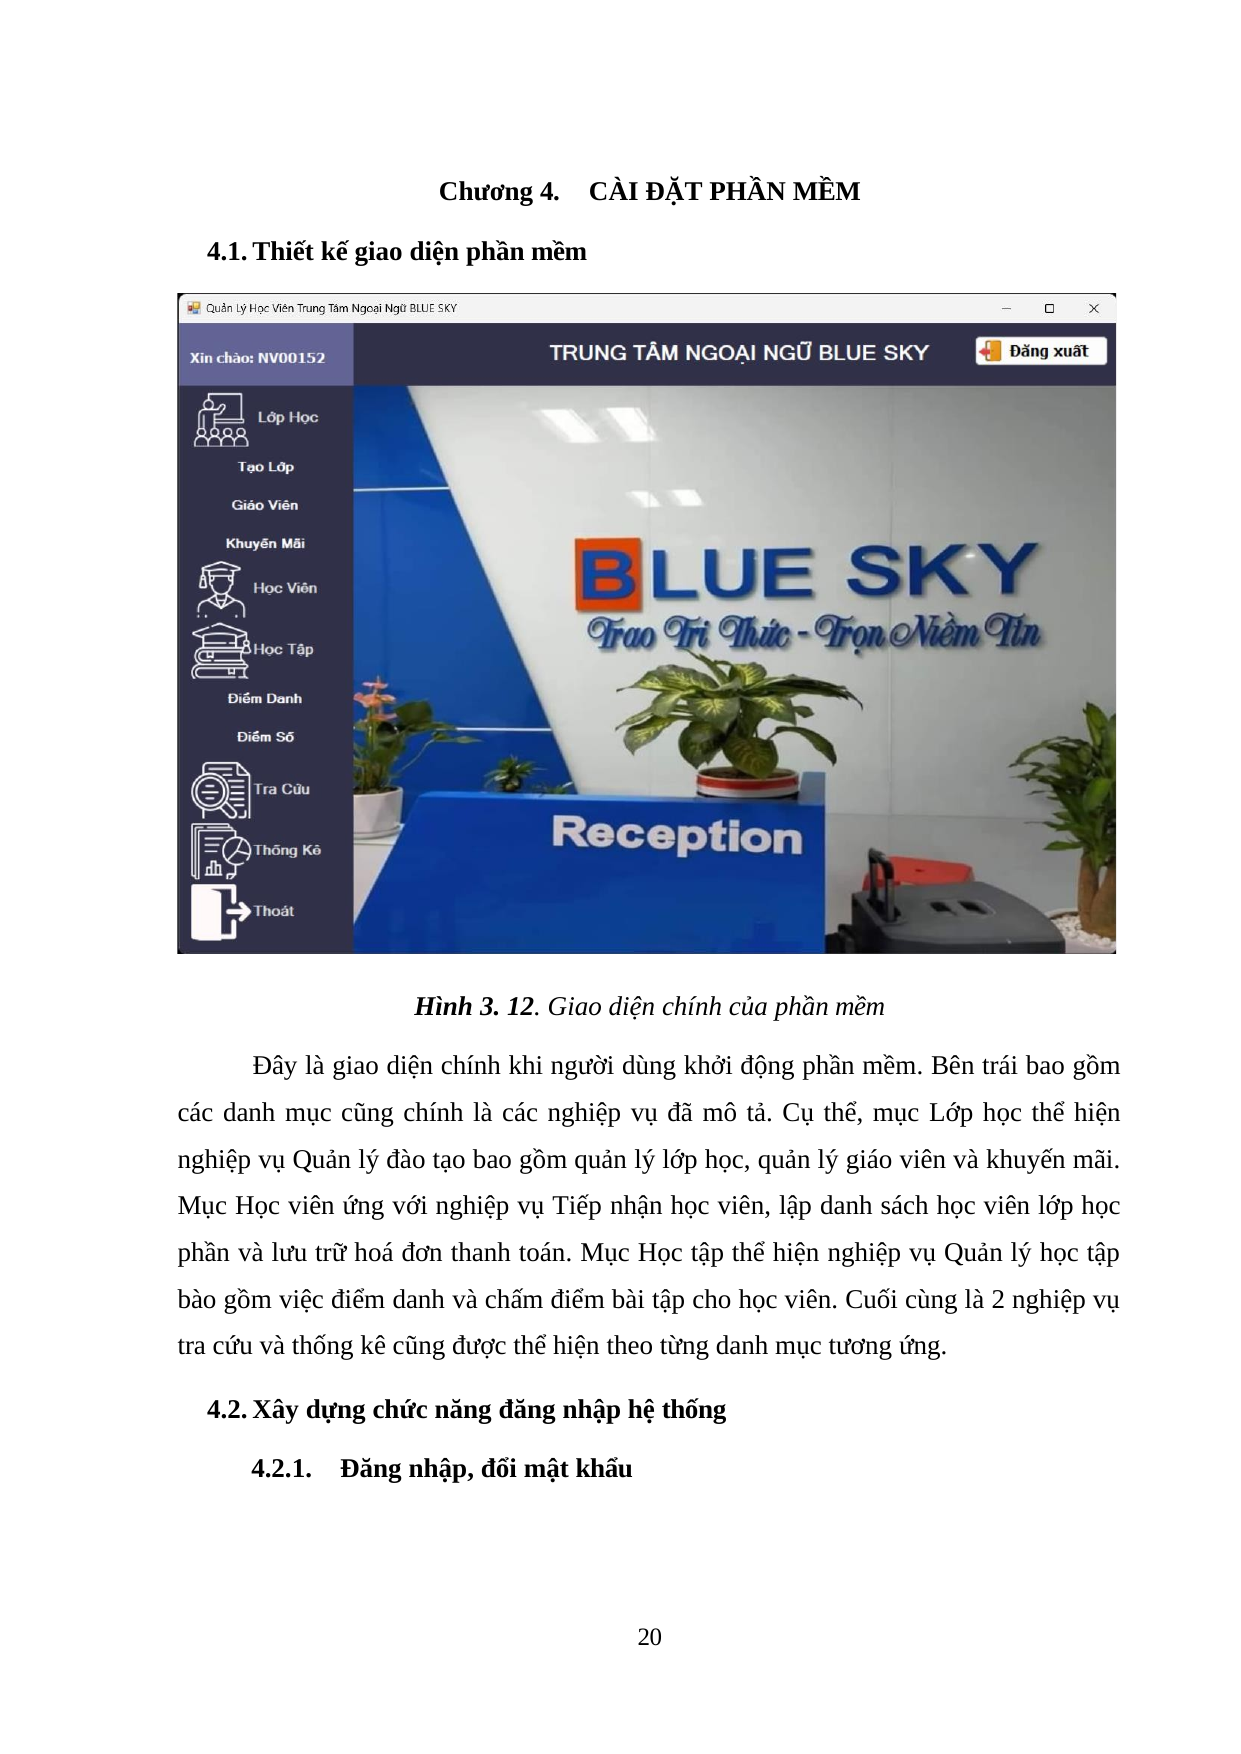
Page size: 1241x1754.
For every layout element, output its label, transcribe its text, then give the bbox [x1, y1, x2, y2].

list Thiết kế giao diện phần mềm [207, 235, 1163, 266]
subtitle Chương 4. CÀI ĐẶT PHẦN MỀM [148, 176, 1152, 207]
text Hình 3. 12. Giao diện chính của phần mềm [148, 990, 1152, 1021]
subtitle Xây dựng chức năng đăng nhập hệ thống [207, 1393, 1163, 1424]
picture [177, 293, 1117, 954]
text Đây là giao diện chính khi người dùng khởi động phần mềm. Bên trái bao gồm các danh mục cũng chính là các nghiệp vụ đã mô tả. Cụ thể, mục Lớp học thể hiện nghiệp vụ Quản lý đào tạo bao gồm quản lý lớp học, quản lý giáo viên và khuyến mãi. Mục Học viên ứng với nghiệp vụ Tiếp nhận học viên, lập danh sách học viên lớp học phần và lưu trữ hoá đơn thanh toán. Mục Học tập thể hiện nghiệp vụ Quản lý học tập bào gồm việc điểm danh và chấm điểm bài tập cho học viên. Cuối cùng là 2 nghiệp vụ tra cứu và thống kê cũng được thể hiện theo từng danh mục tương ứng. [177, 1049, 1122, 1361]
list Đăng nhập, đổi mật khẩu [251, 1452, 1163, 1483]
